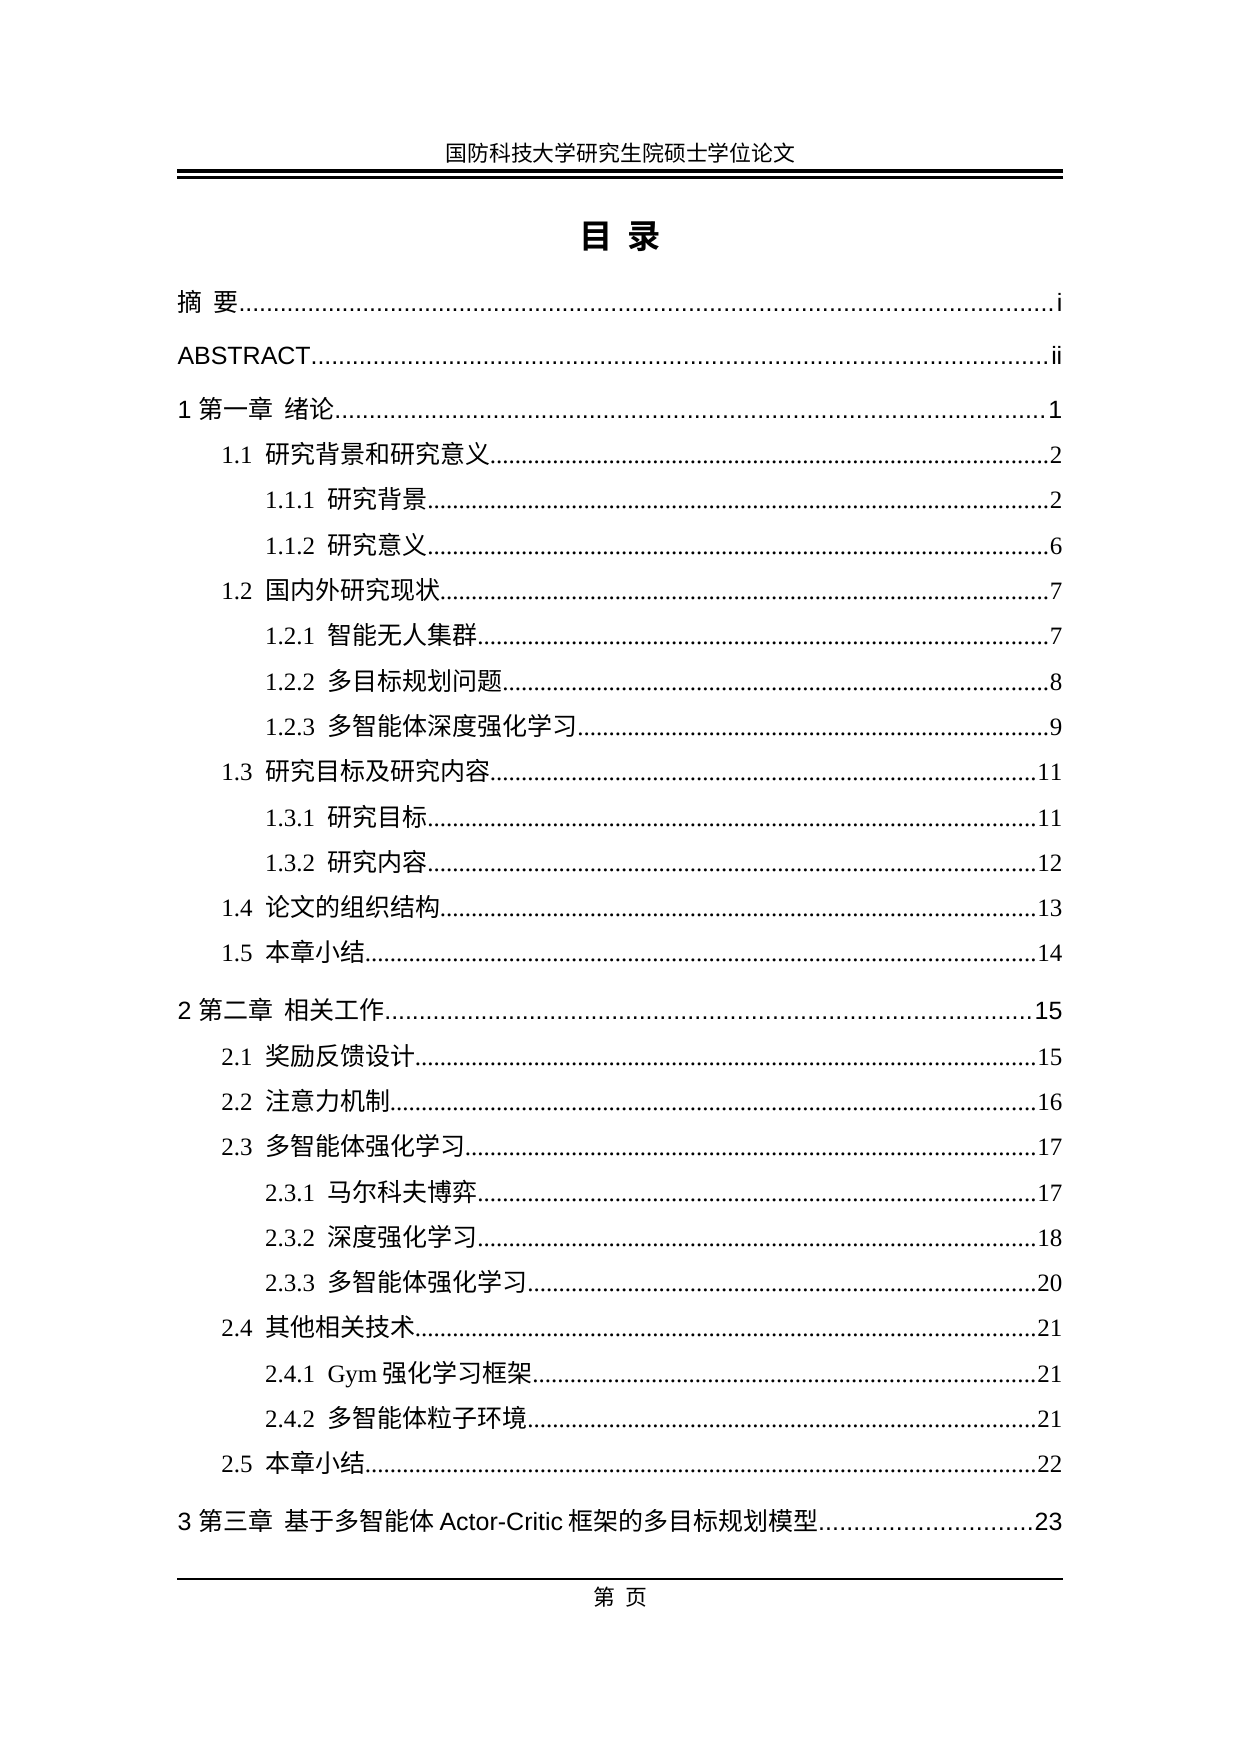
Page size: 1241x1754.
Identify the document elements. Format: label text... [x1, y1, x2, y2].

text 2.1 奖励反馈设计 15 [221, 1036, 1063, 1072]
text 2.4.2 多智能体粒子环境 21 [265, 1398, 1063, 1435]
text 1.2 国内外研究现状 7 [221, 570, 1063, 607]
text 目 录 [177, 210, 1063, 258]
text ABSTRACT ii [177, 341, 1063, 369]
text 1.1 研究背景和研究意义 2 [221, 434, 1063, 471]
text 1.3 研究目标及研究内容 11 [221, 752, 1063, 788]
text 1.3.2 研究内容 12 [265, 842, 1063, 878]
text 1.3.1 研究目标 11 [265, 797, 1063, 833]
text 1.2.1 智能无人集群 7 [265, 616, 1063, 652]
text 2.3.3 多智能体强化学习 20 [265, 1263, 1063, 1299]
text 2.3.1 马尔科夫博弈 17 [265, 1172, 1063, 1208]
text 1.2.2 多目标规划问题 8 [265, 661, 1063, 697]
text 摘 要 i [177, 283, 1063, 319]
text 1.5 本章小结 14 [221, 933, 1063, 969]
text 2 第二章 相关工作 15 [177, 991, 1063, 1027]
text 2.2 注意力机制 16 [221, 1081, 1063, 1118]
text 1.1.2 研究意义 6 [265, 525, 1063, 561]
text 2.3 多智能体强化学习 17 [221, 1127, 1063, 1163]
text 2.3.2 深度强化学习 18 [265, 1217, 1063, 1253]
text 2.4 其他相关技术 21 [221, 1308, 1063, 1344]
text 3 第三章 基于多智能体Actor-Critic框架的多目标规划模型 23 [177, 1502, 1063, 1538]
text 1.1.1 研究背景 2 [265, 480, 1063, 516]
text 2.4.1 Gym强化学习框架 21 [265, 1353, 1063, 1389]
text 1 第一章 绪论 1 [177, 389, 1063, 425]
text 1.2.3 多智能体深度强化学习 9 [265, 706, 1063, 743]
text 2.5 本章小结 22 [221, 1444, 1063, 1480]
text 1.4 论文的组织结构 13 [221, 888, 1063, 924]
